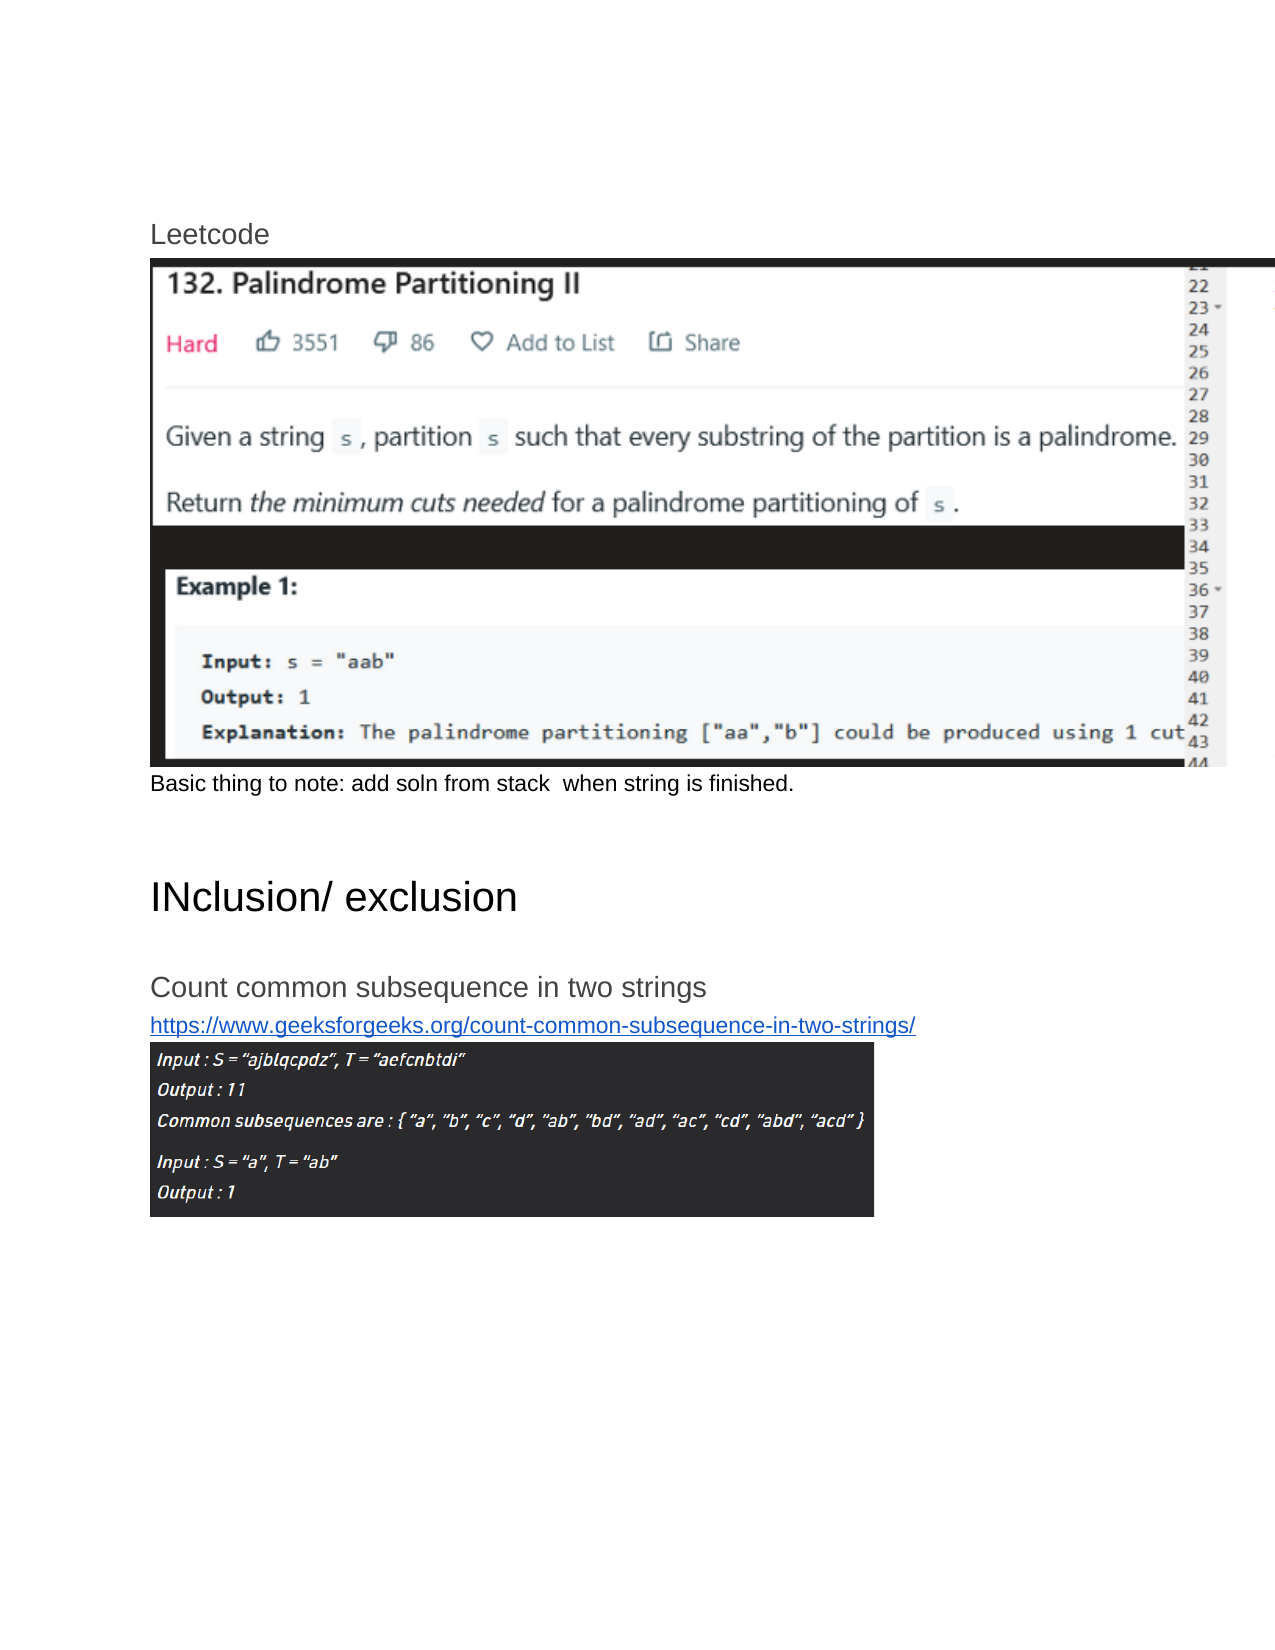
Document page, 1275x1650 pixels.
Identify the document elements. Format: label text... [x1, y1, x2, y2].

subtitle Count common subsequence in two strings [150, 970, 1125, 1004]
picture [150, 1042, 875, 1217]
picture [150, 258, 1275, 767]
text Basic thing to note: add soln from stack when string is finished. [150, 770, 1125, 797]
subtitle INclusion/ exclusion [150, 872, 1125, 920]
subtitle Leetcode [150, 217, 1125, 250]
text https://www.geeksforgeeks.org/count-common-subsequence-in-two-strings/ [150, 1012, 1125, 1039]
